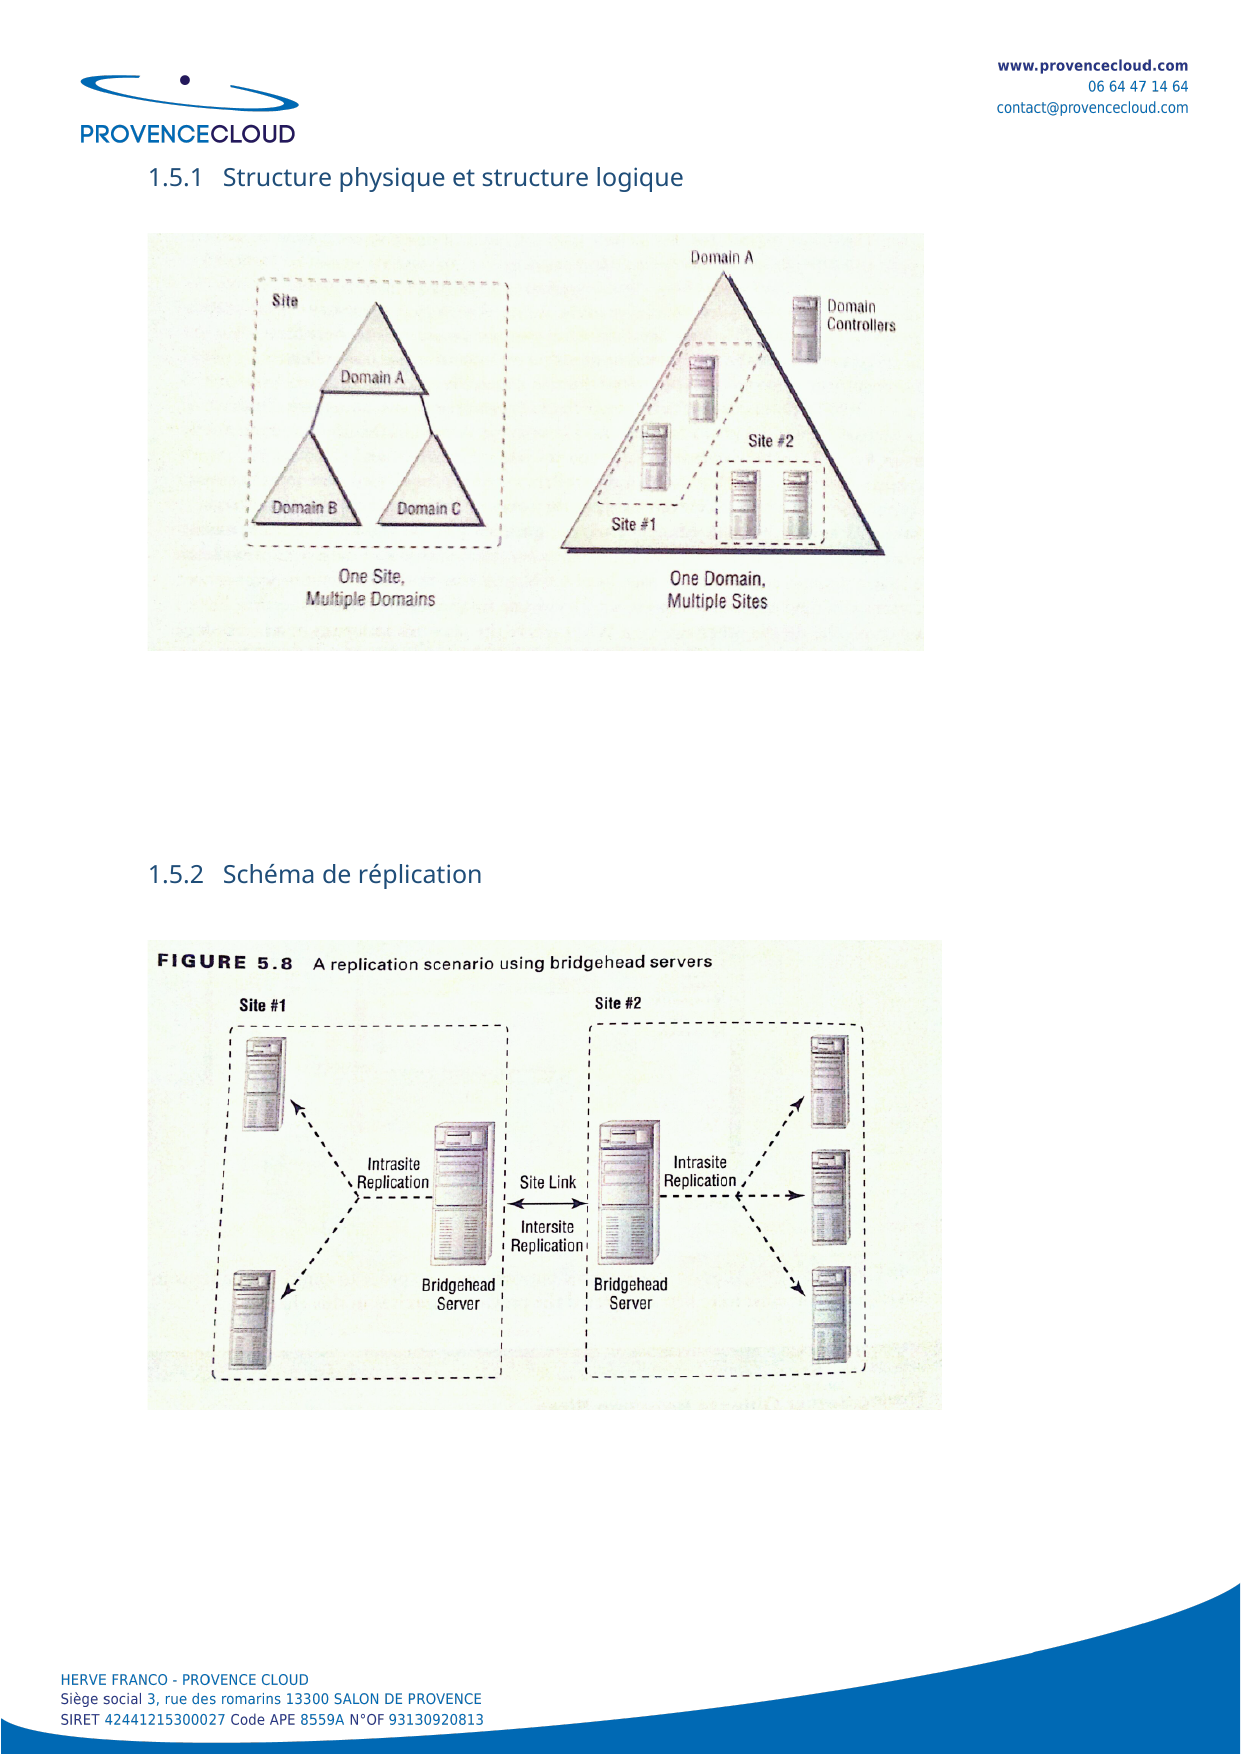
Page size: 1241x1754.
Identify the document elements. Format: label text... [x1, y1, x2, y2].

picture [1, 0, 1241, 1754]
subtitle Structure physique et structure logique [148, 159, 1092, 230]
subtitle Schéma de réplication [148, 857, 1092, 891]
